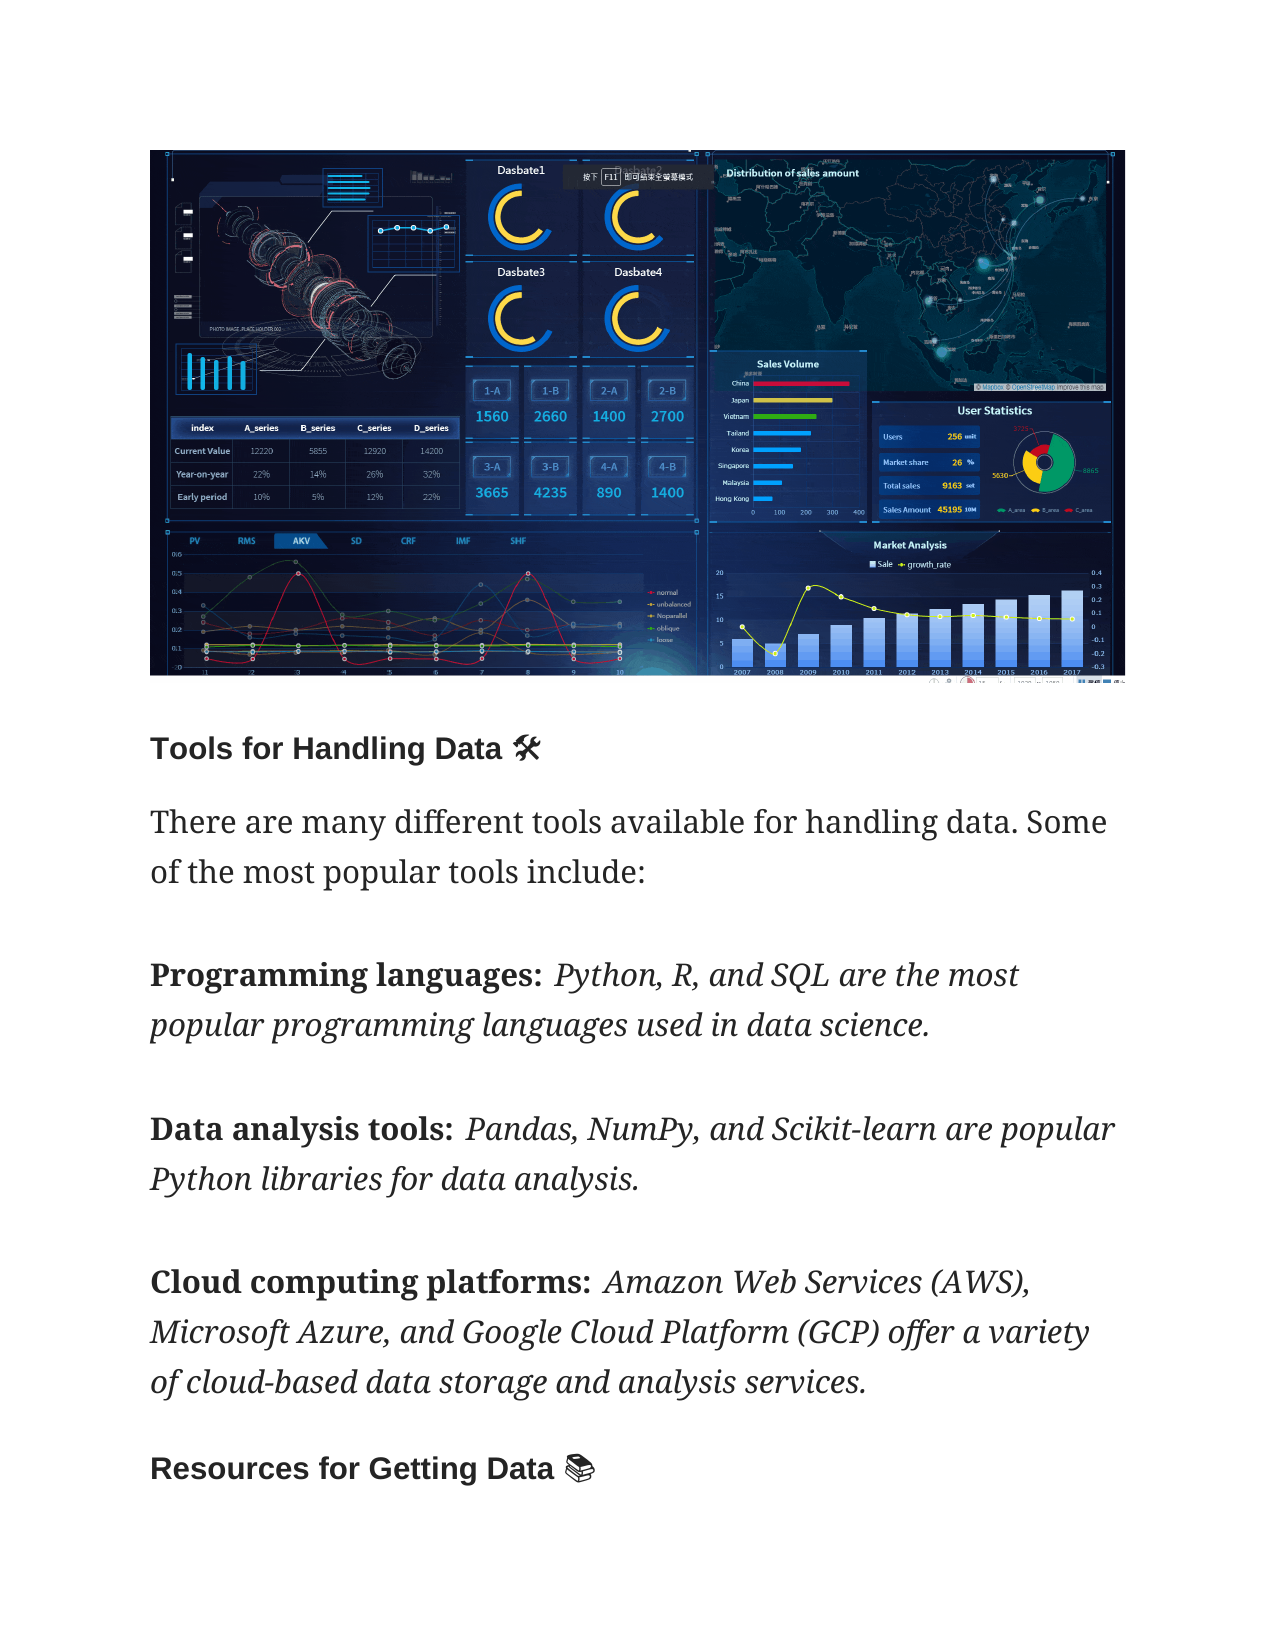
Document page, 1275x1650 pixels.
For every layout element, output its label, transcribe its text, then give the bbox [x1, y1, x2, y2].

text Tools for Handling Data 🛠️ [150, 726, 1125, 769]
text Data analysis tools: Pandas, NumPy, and Scikit-learn are popular Python libraries for data analysis. [150, 1099, 1125, 1199]
text Programming languages: Python, R, and SQL are the most popular programming languages used in data science. [150, 946, 1125, 1046]
text There are many different tools available for handling data. Some of the most popular tools include: [150, 792, 1125, 892]
text Resources for Getting Data 📚 [150, 1446, 1125, 1488]
text Cloud computing platforms: Amazon Web Services (AWS), Microsoft Azure, and Google Cloud Platform (GCP) offer a variety of cloud-based data storage and analysis services. [150, 1253, 1125, 1403]
picture [150, 150, 1125, 683]
